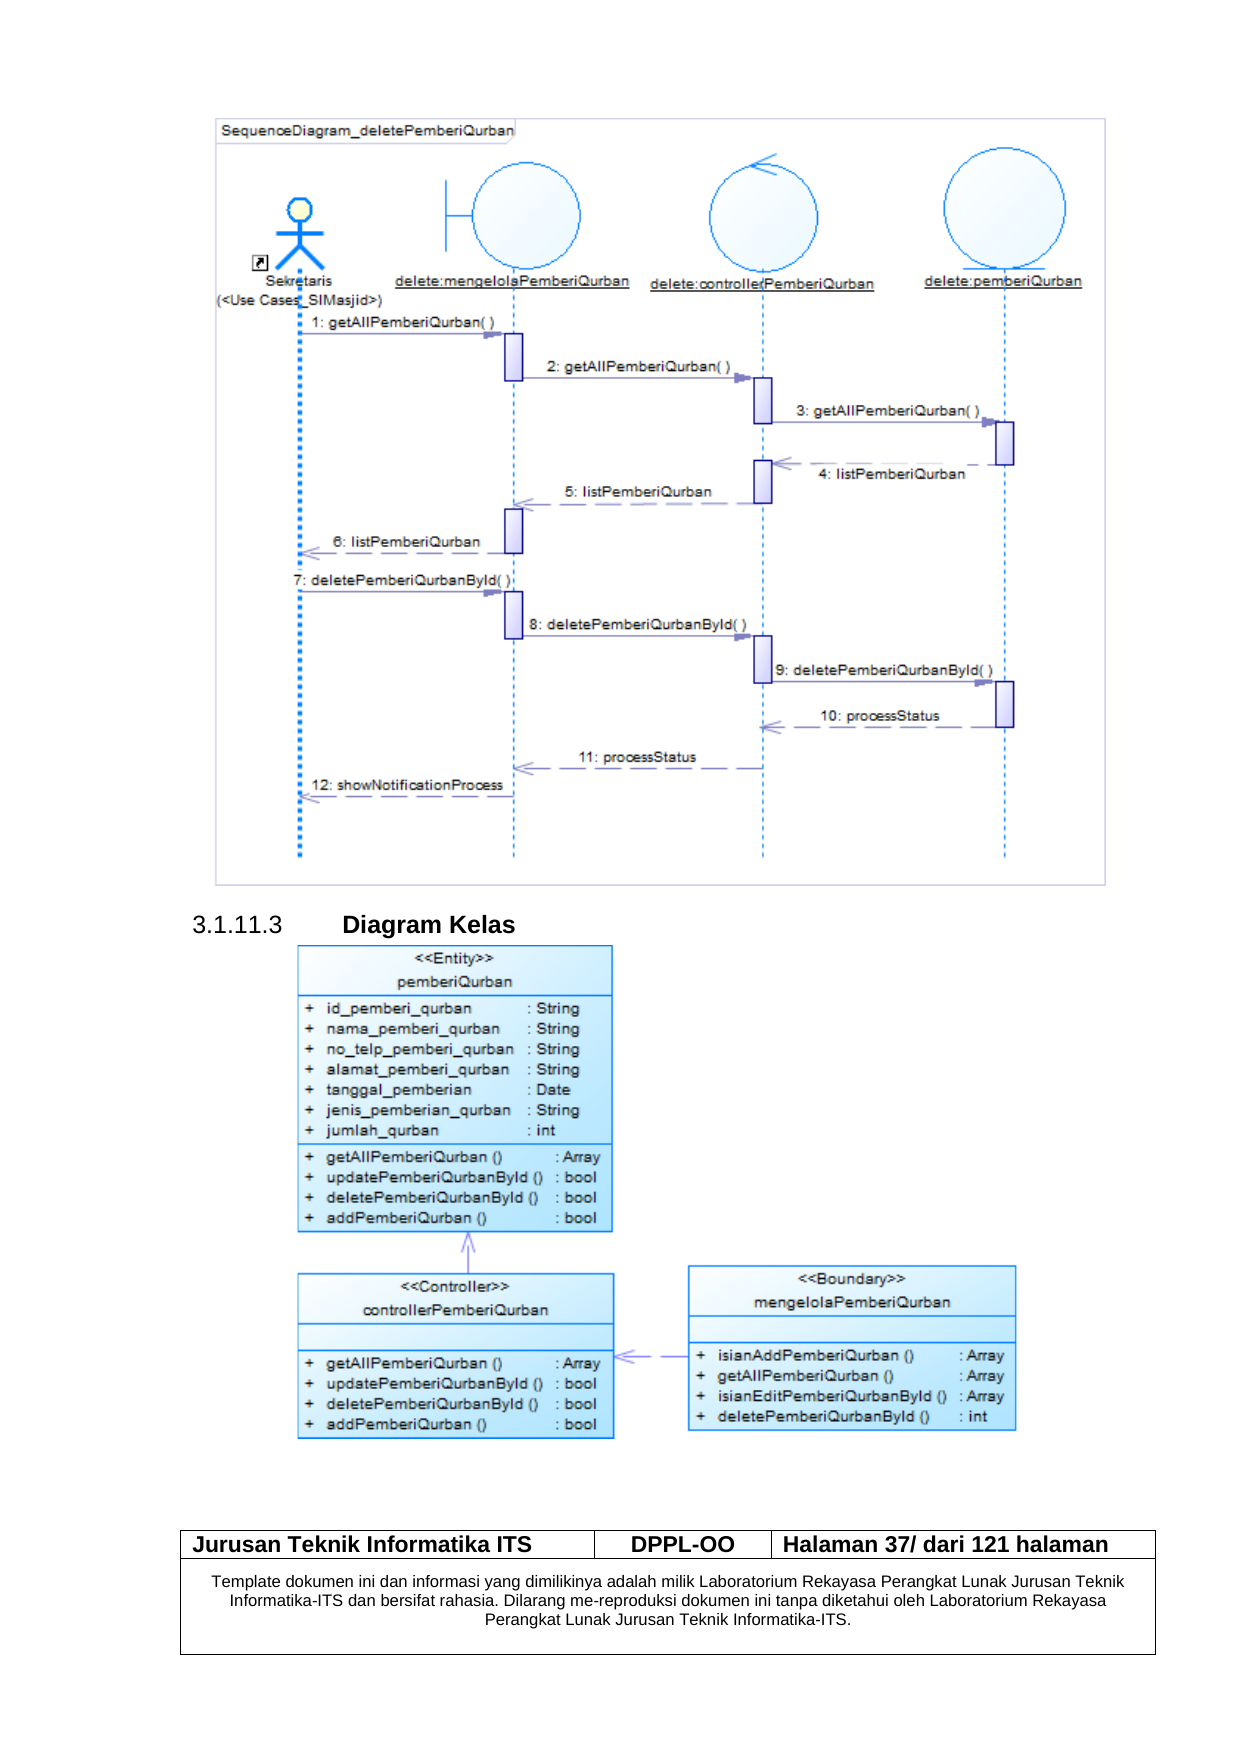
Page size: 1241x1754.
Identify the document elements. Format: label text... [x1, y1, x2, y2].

picture [297, 945, 1017, 1439]
picture [208, 118, 1106, 886]
subtitle Diagram Kelas [192, 910, 1122, 939]
